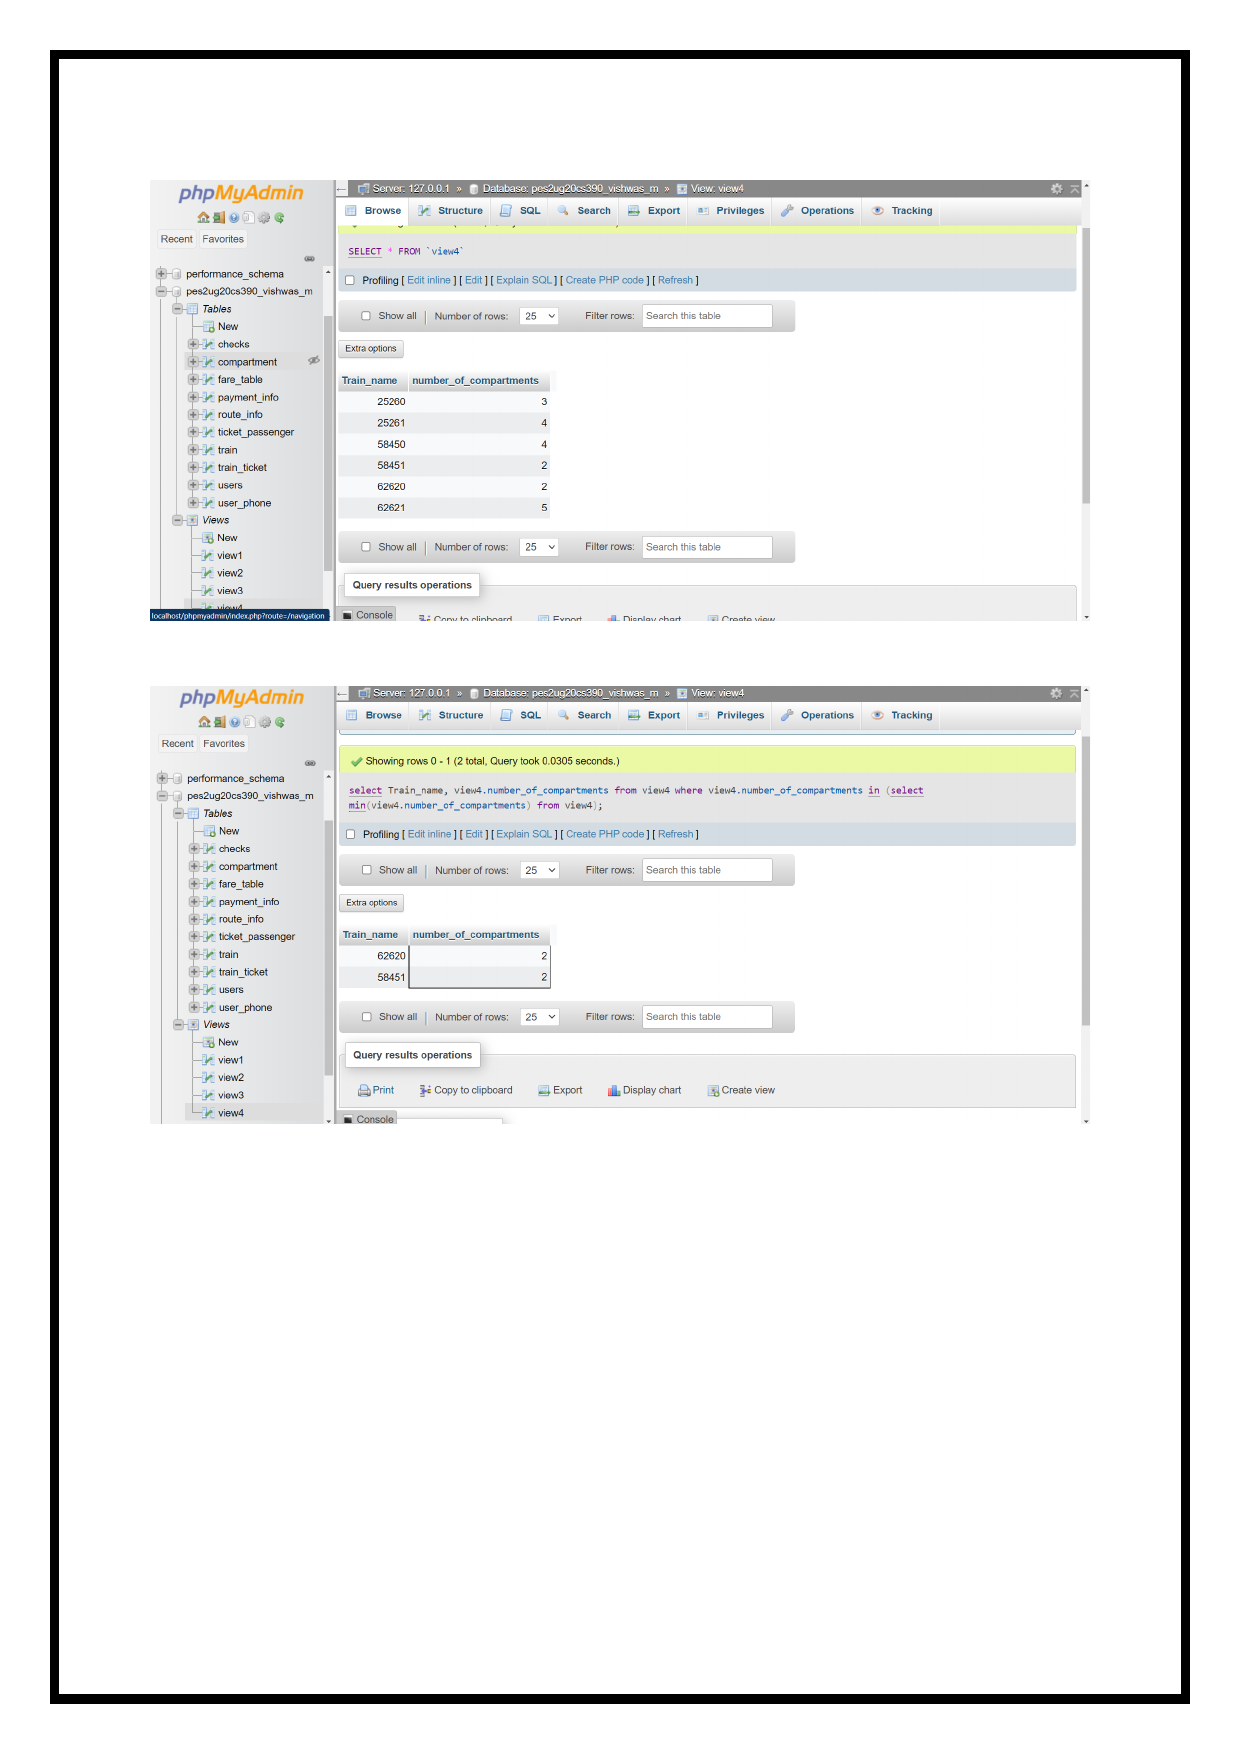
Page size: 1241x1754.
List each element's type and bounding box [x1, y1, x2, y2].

picture [150, 686, 1091, 1124]
picture [150, 180, 1091, 621]
